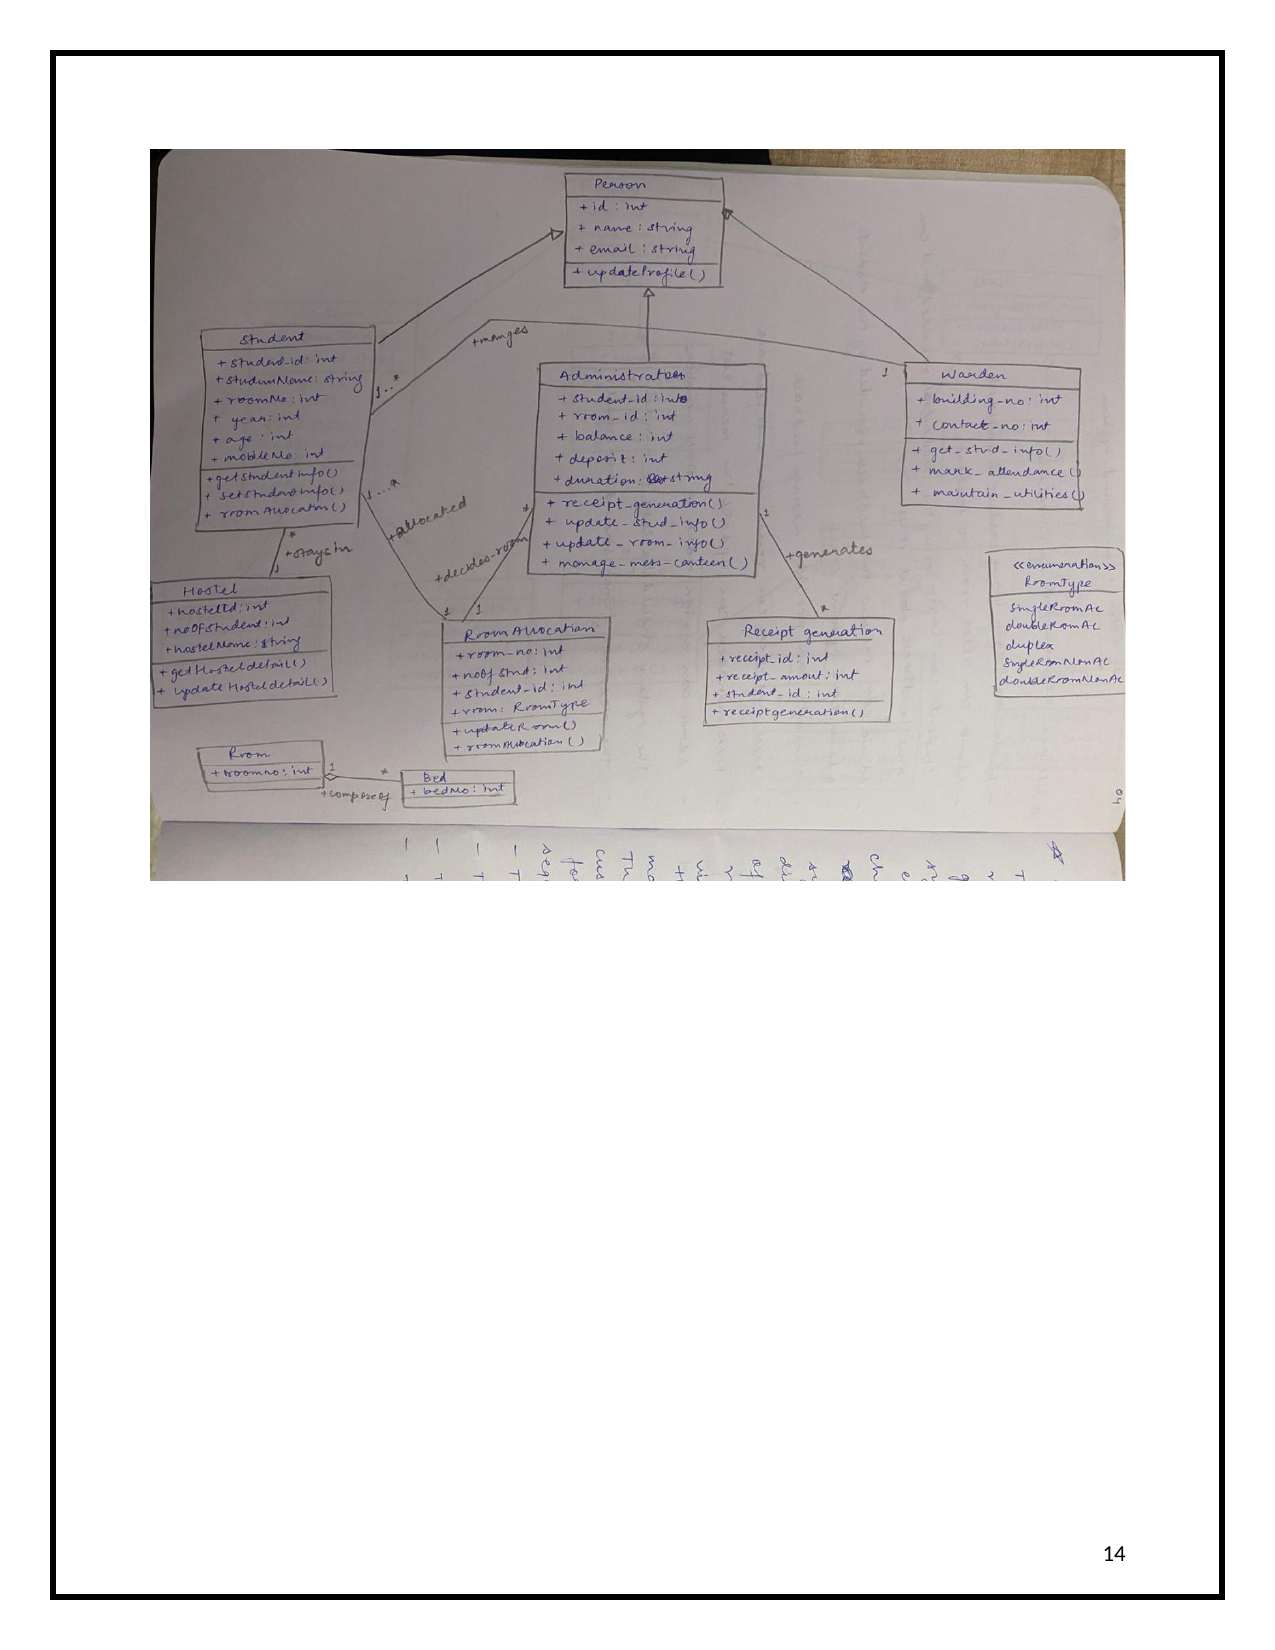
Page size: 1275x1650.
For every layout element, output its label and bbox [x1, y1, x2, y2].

picture [150, 149, 1126, 881]
